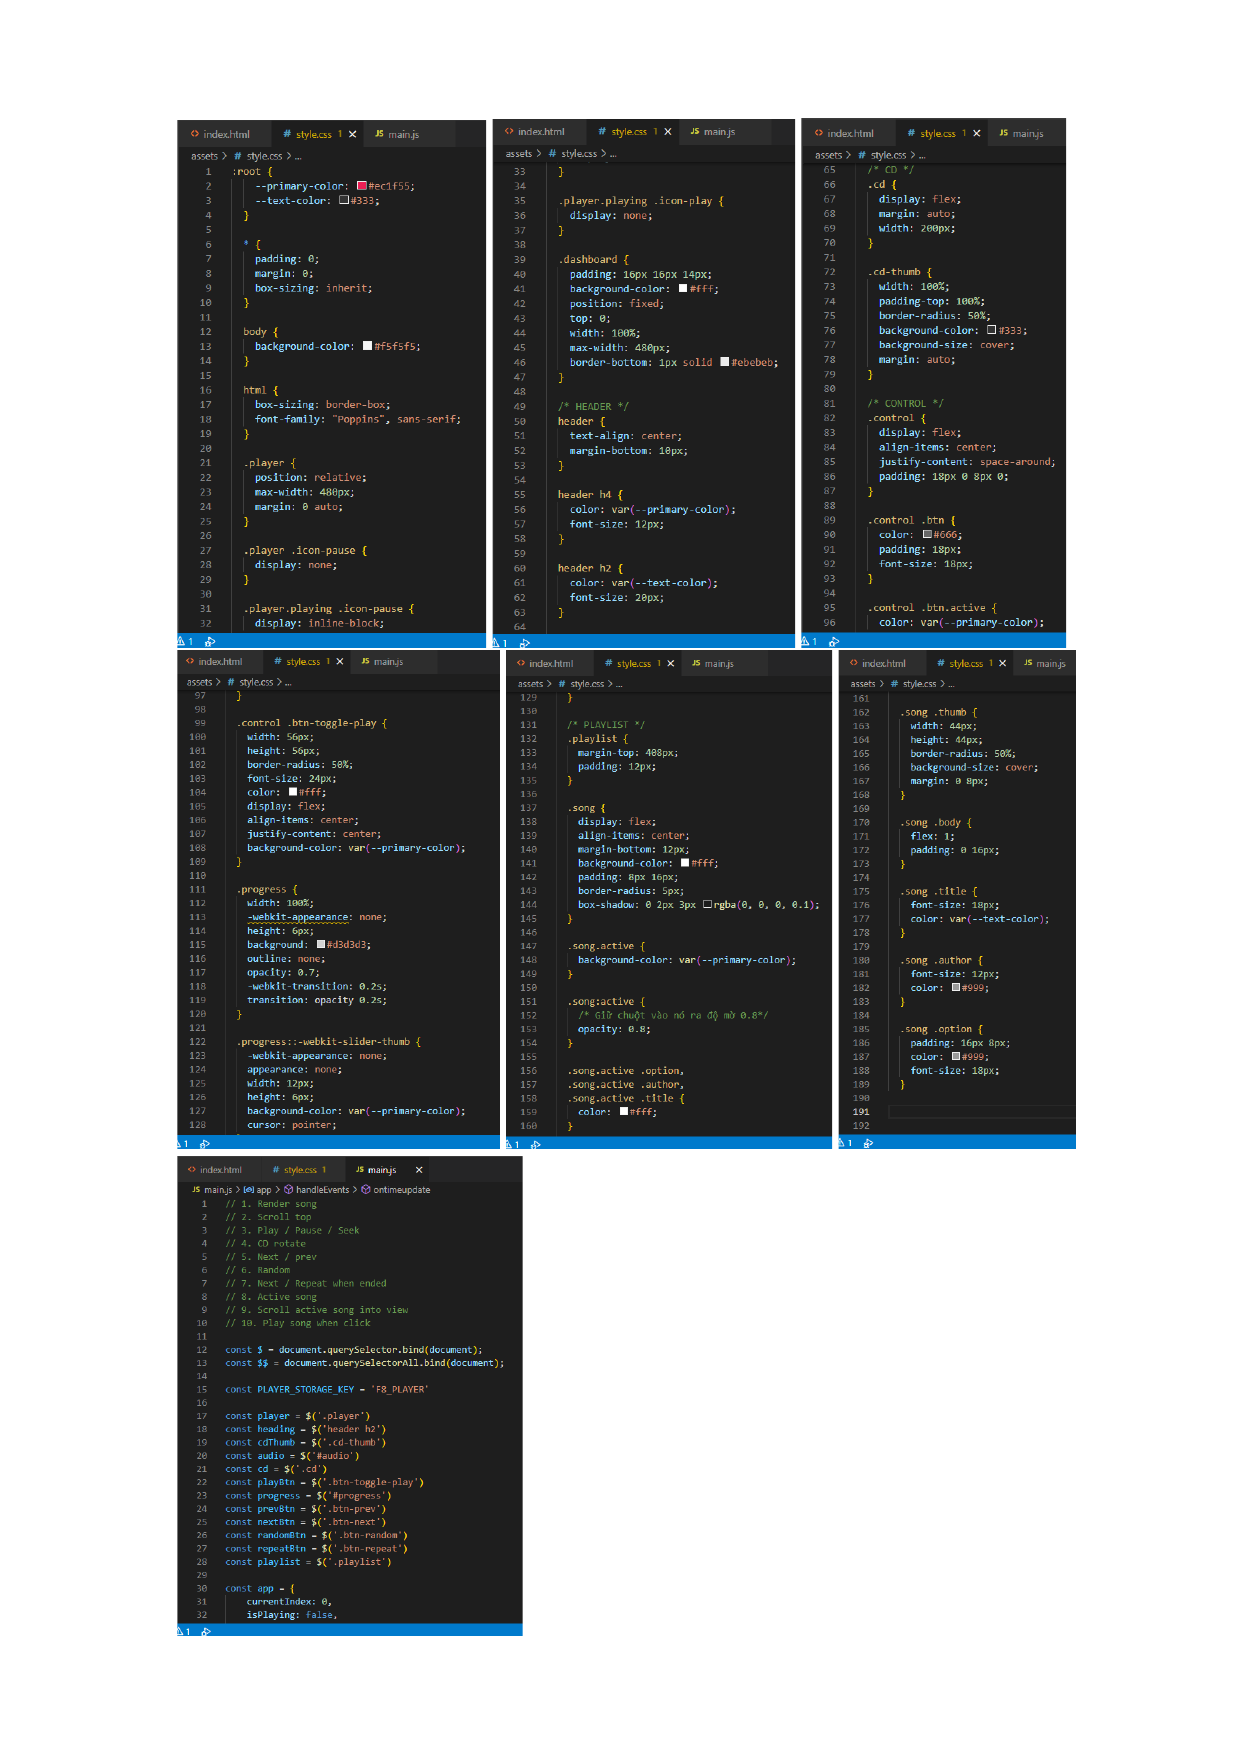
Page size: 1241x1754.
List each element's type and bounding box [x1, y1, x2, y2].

picture [506, 650, 833, 1149]
picture [838, 650, 1076, 1149]
picture [177, 1156, 523, 1636]
picture [177, 120, 487, 648]
picture [492, 119, 796, 648]
picture [801, 118, 1067, 648]
picture [177, 650, 500, 1149]
